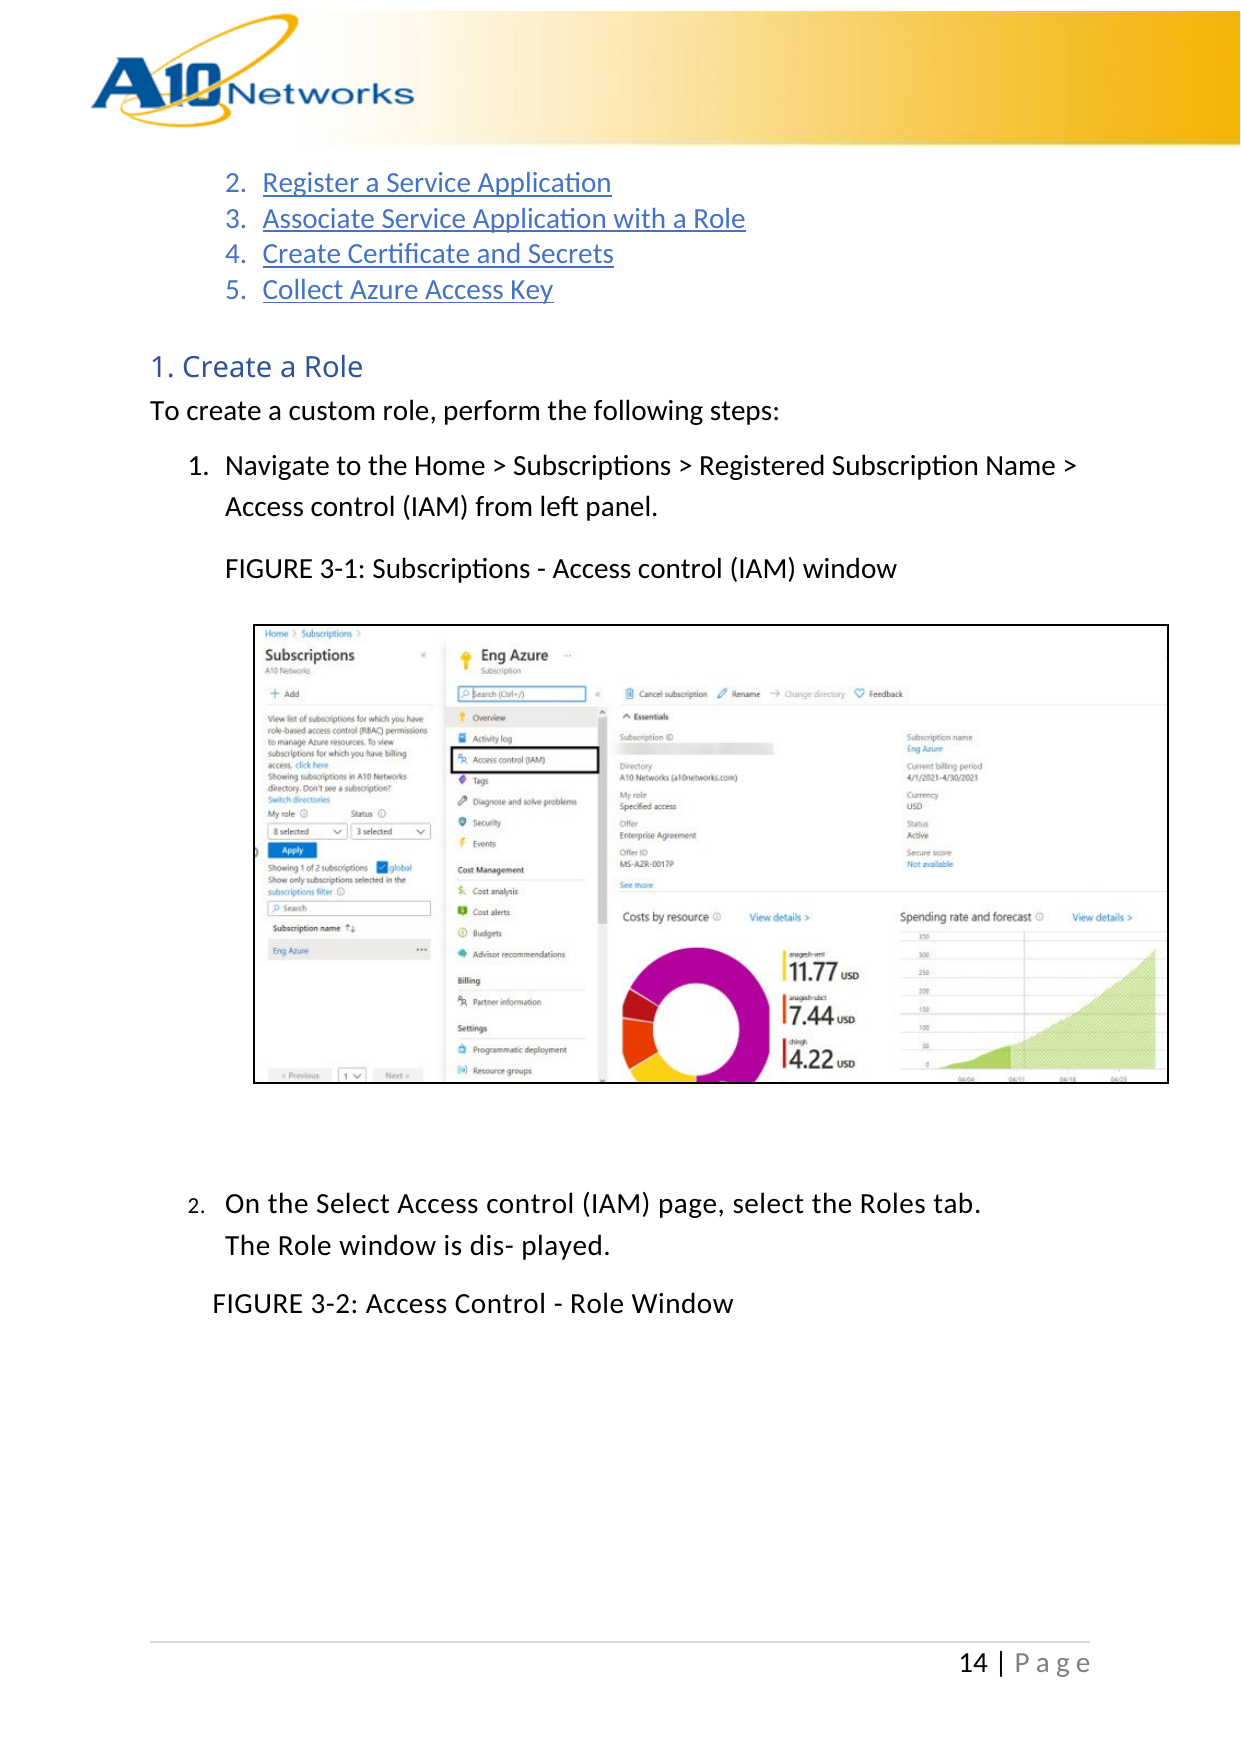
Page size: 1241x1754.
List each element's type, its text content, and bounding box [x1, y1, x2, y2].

list Register a Service Application [225, 164, 1090, 200]
text FIGURE 3-2: Access Control - Role Window [212, 1285, 1090, 1321]
text FIGURE 3-1: Subscriptions - Access control (IAM) window [150, 550, 1090, 586]
picture [255, 626, 1167, 1082]
list Navigate to the Home > Subscriptions > Registered Subscription Name > Access control (IAM) from left panel. [187, 447, 1090, 524]
list Create Certificate and Secrets [225, 236, 1090, 271]
picture [0, 11, 1241, 147]
subtitle 1. Create a Role [150, 347, 1090, 386]
text To create a custom role, perform the following steps: [150, 392, 1090, 428]
list Collect Azure Access Key [225, 271, 1090, 307]
list On the Select Access control (IAM) page, select the Roles tab. The Role window is dis- played. [187, 1185, 1003, 1263]
list Associate Service Application with a Role [225, 200, 1090, 236]
